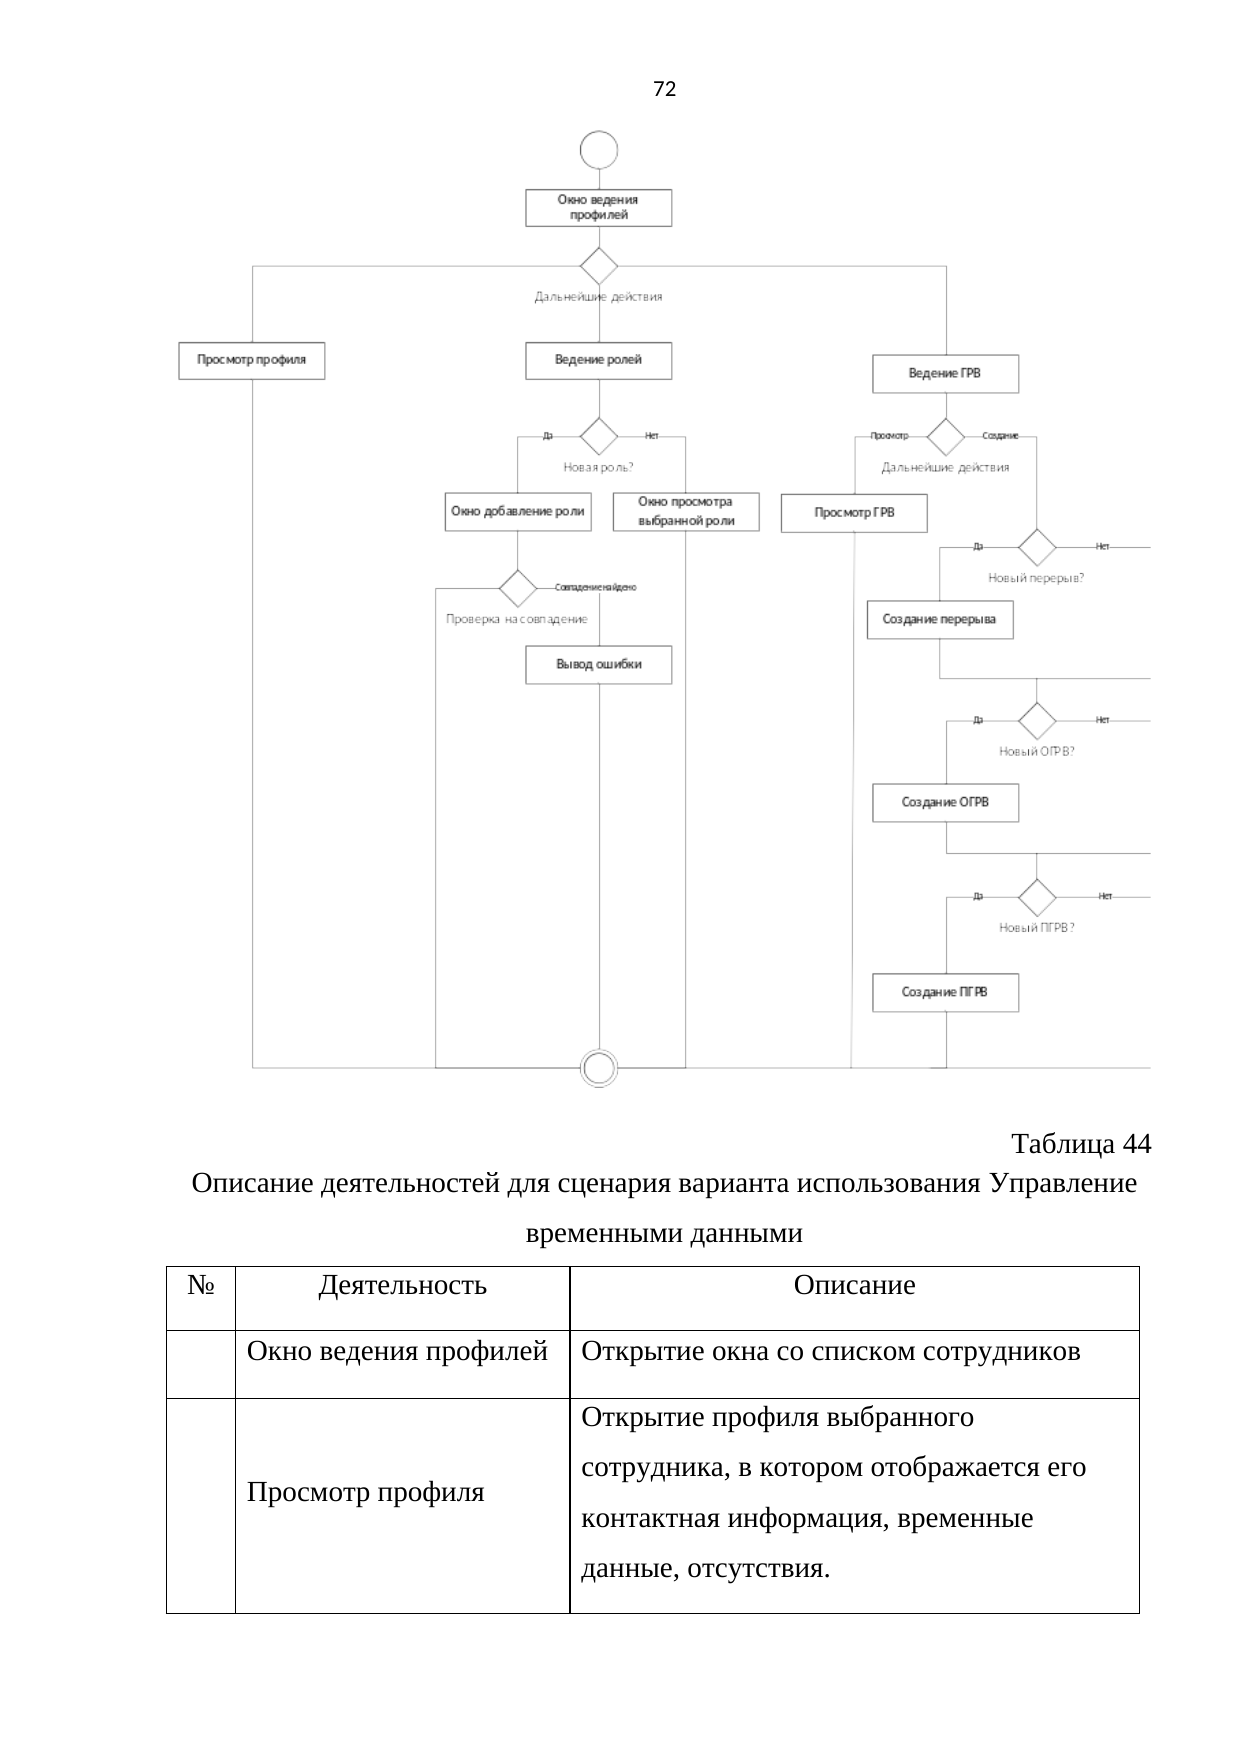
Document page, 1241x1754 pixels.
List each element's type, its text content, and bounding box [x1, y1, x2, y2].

table_header Описание [571, 1267, 1139, 1330]
table_header № [167, 1267, 235, 1330]
text Описание деятельностей для сценария варианта использования Управление временными данными [177, 1165, 1152, 1249]
table_cell Открытие окна со списком сотрудников [571, 1331, 1139, 1398]
table_cell [167, 1399, 235, 1613]
text Таблица 44 [177, 1127, 1152, 1160]
table_cell [167, 1331, 235, 1398]
table_cell Окно ведения профилей [236, 1331, 569, 1398]
table_cell Открытие профиля выбранного сотрудника, в котором отображается его контактная информация, временные данные, отсутствия. [571, 1399, 1139, 1613]
table_cell Просмотр профиля [236, 1399, 569, 1613]
table_header Деятельность [236, 1267, 569, 1330]
